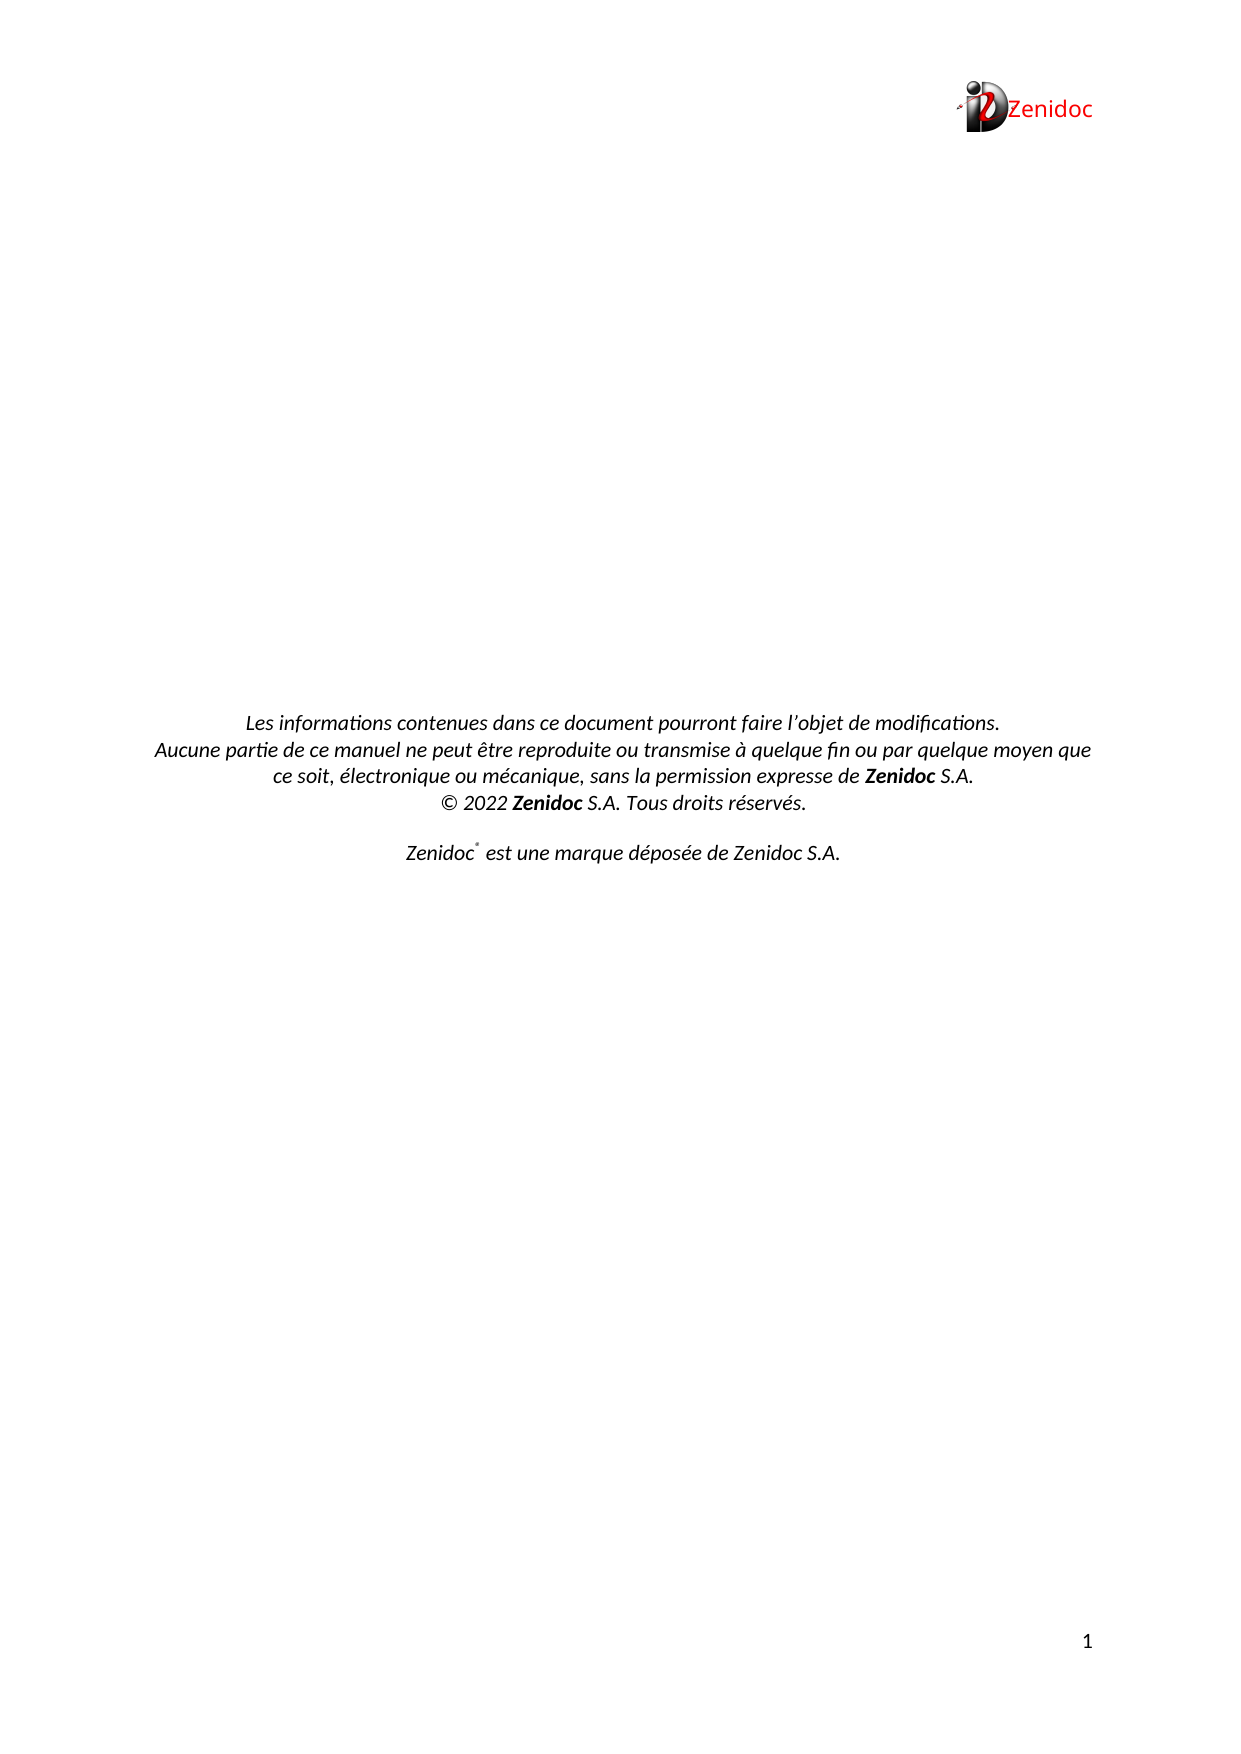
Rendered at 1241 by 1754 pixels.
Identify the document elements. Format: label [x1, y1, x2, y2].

picture [956, 81, 1018, 132]
picture [1011, 104, 1018, 115]
